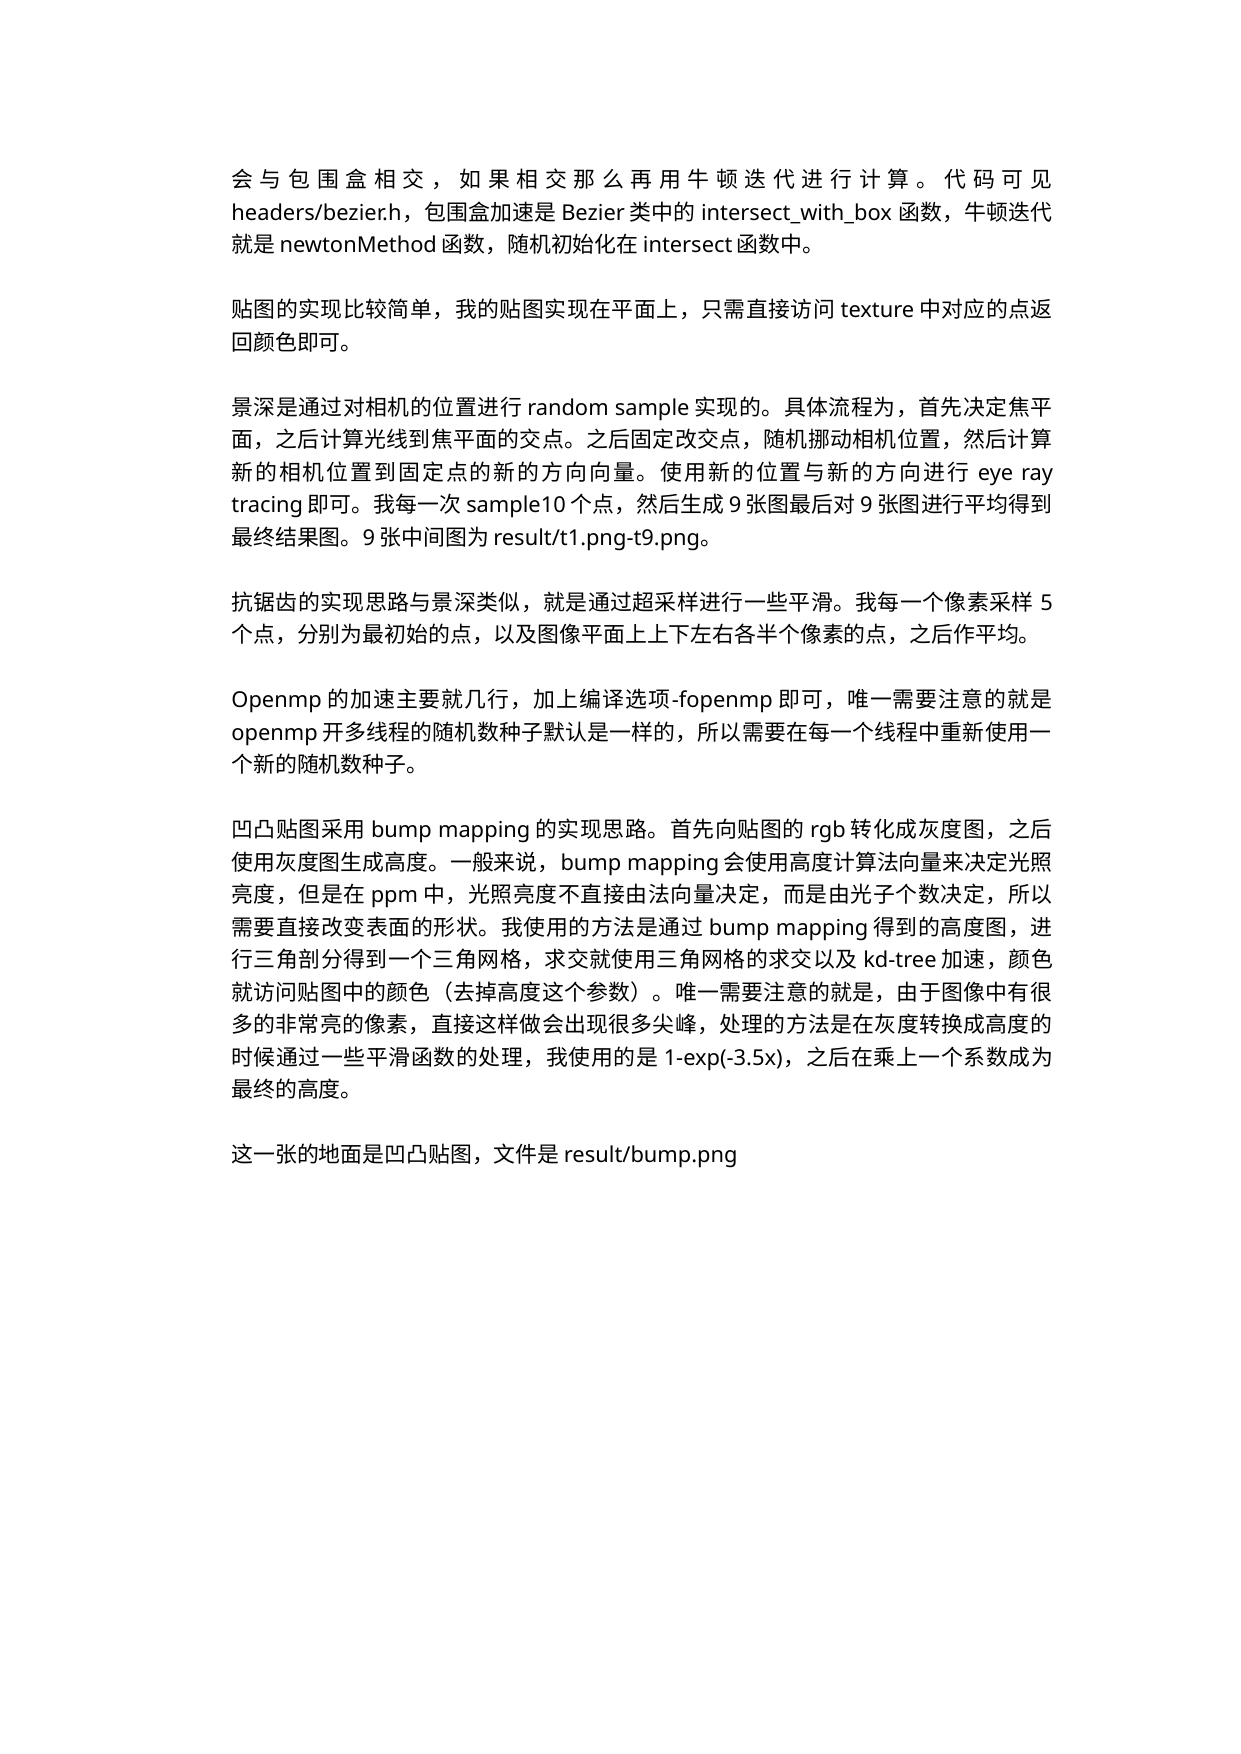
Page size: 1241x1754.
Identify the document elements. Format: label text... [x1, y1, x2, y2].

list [231, 162, 1053, 259]
list 景深是通过对相机的位置进行random sample实现的。具体流程为，首先决定焦平面，之后计算光线到焦平面的交点。之后固定改交点，随机挪动相机位置，然后计算新的相机位置到固定点的新的方向向量。使用新的位置与新的方向进行eye ray tracing即可。我每一次sample10个点，然后生成9张图最后对9张图进行平均得到最终结果图。9张中间图为result/t1.png-t9.png。 [231, 389, 1053, 552]
list 抗锯齿的实现思路与景深类似，就是通过超采样进行一些平滑。我每一个像素采样5个点，分别为最初始的点，以及图像平面上上下左右各半个像素的点，之后作平均。 [231, 584, 1053, 649]
list 贴图的实现比较简单，我的贴图实现在平面上，只需直接访问texture中对应的点返回颜色即可。 [231, 292, 1053, 357]
list 凹凸贴图采用bump mapping的实现思路。首先向贴图的rgb转化成灰度图，之后使用灰度图生成高度。一般来说，bump mapping会使用高度计算法向量来决定光照亮度，但是在ppm中，光照亮度不直接由法向量决定，而是由光子个数决定，所以需要直接改变表面的形状。我使用的方法是通过bump mapping得到的高度图，进行三角剖分得到一个三角网格，求交就使用三角网格的求交以及kd-tree加速，颜色就访问贴图中的颜色（去掉高度这个参数）。唯一需要注意的就是，由于图像中有很多的非常亮的像素，直接这样做会出现很多尖峰，处理的方法是在灰度转换成高度的时候通过一些平滑函数的处理，我使用的是1-exp(-3.5x)，之后在乘上一个系数成为最终的高度。 [231, 812, 1053, 1104]
list Openmp的加速主要就几行，加上编译选项-fopenmp即可，唯一需要注意的就是openmp开多线程的随机数种子默认是一样的，所以需要在每一个线程中重新使用一个新的随机数种子。 [231, 682, 1053, 779]
list 这一张的地面是凹凸贴图，文件是result/bump.png [231, 1137, 1053, 1169]
